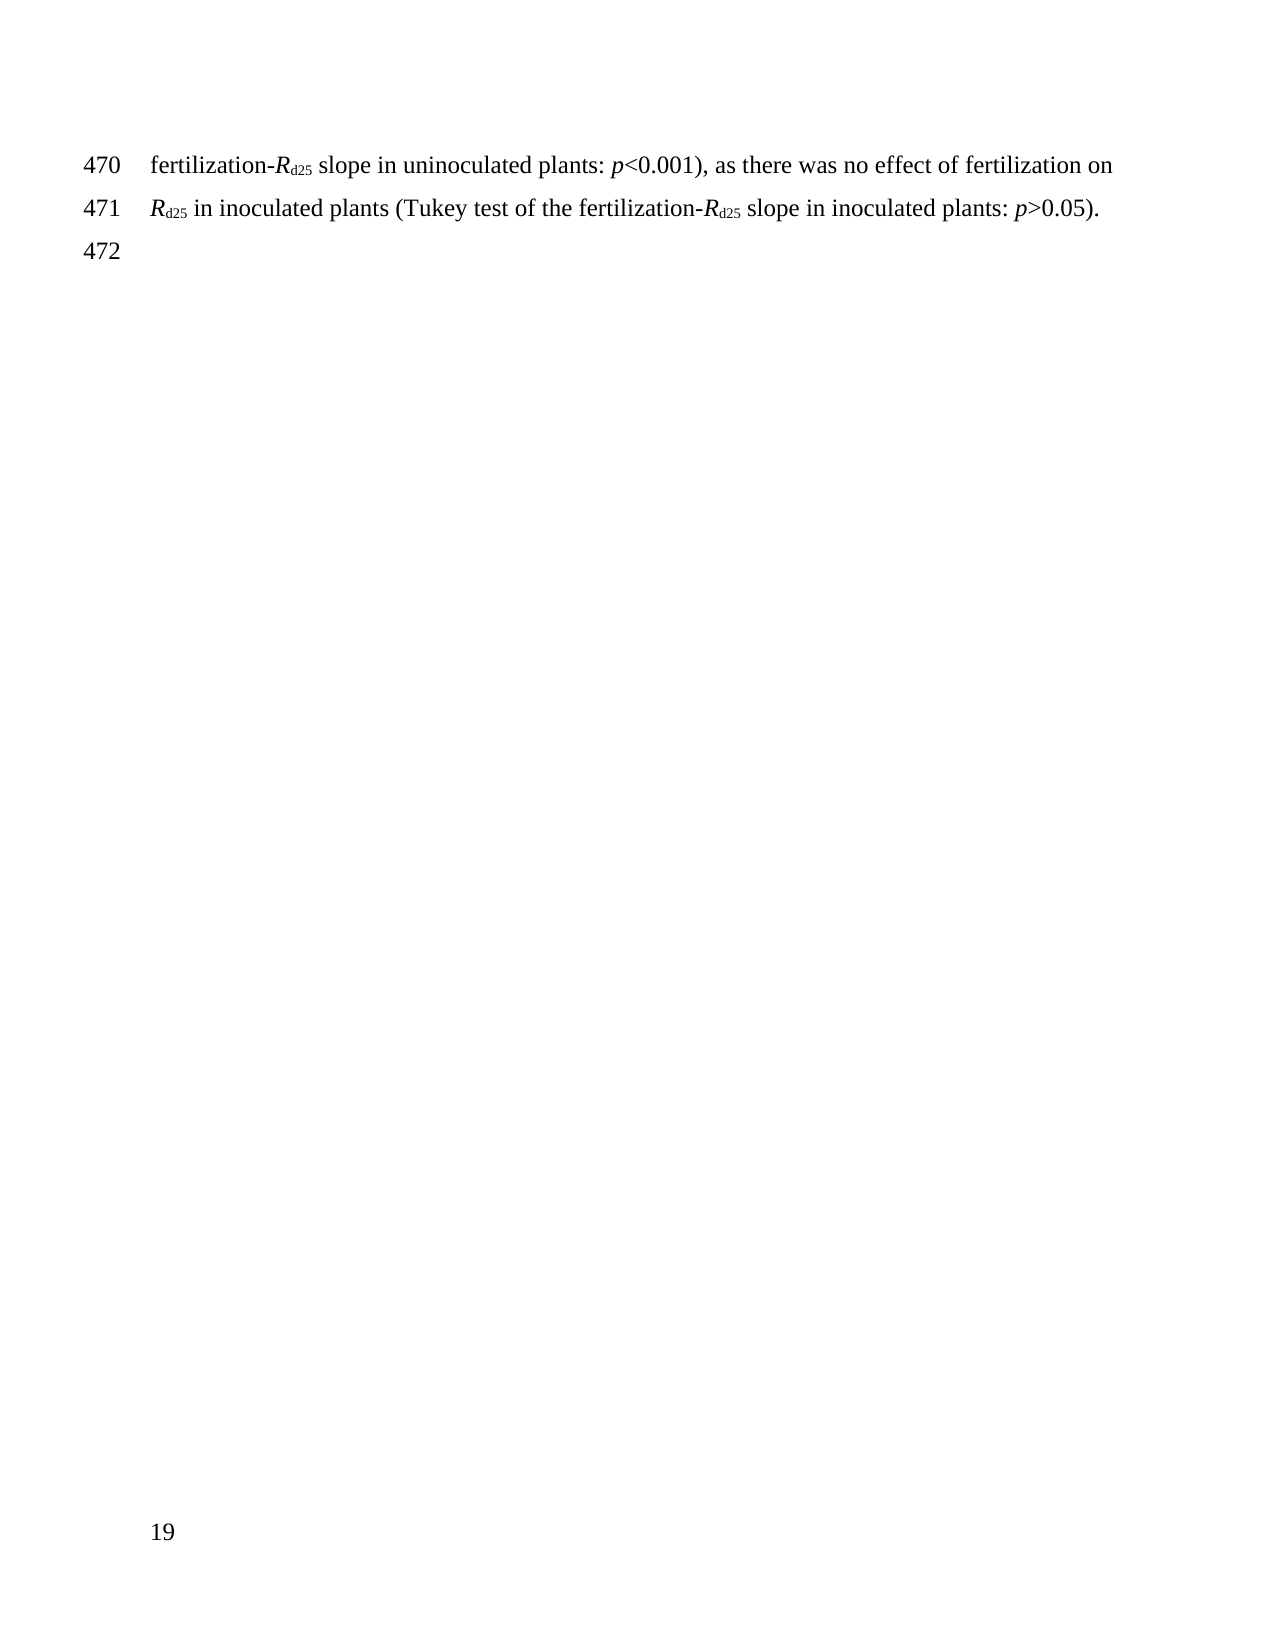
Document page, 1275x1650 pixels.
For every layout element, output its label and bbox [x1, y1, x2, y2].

text [150, 150, 1125, 222]
